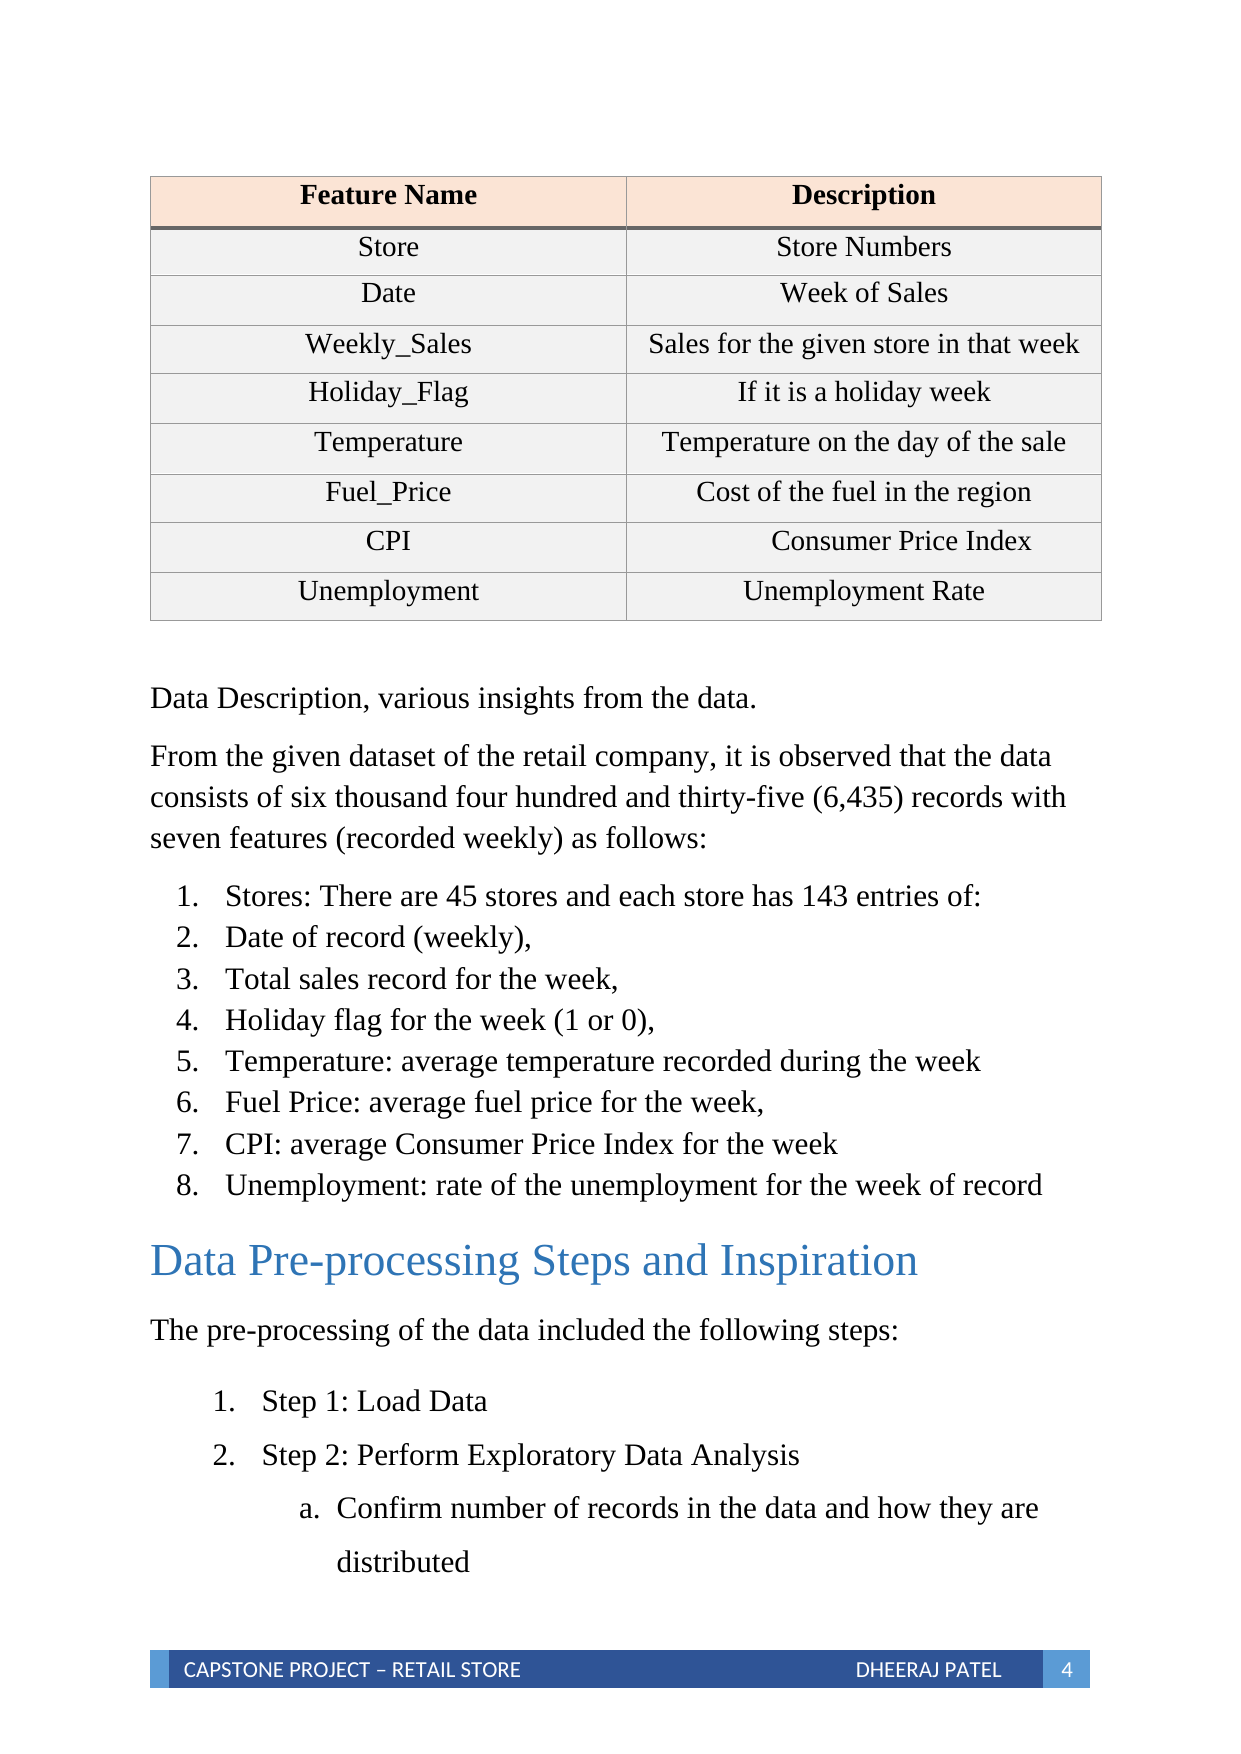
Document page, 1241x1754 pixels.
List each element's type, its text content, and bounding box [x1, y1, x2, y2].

table_header Feature Name [151, 177, 626, 226]
list Unemployment: rate of the unemployment for the week of record [187, 1166, 1090, 1202]
table_cell Week of Sales [627, 276, 1101, 325]
list Date of record (weekly), [187, 919, 1090, 955]
table_cell Cost of the fuel in the region [627, 475, 1101, 522]
table_cell Store Numbers [627, 230, 1101, 274]
table_cell Unemployment [151, 573, 626, 620]
table_cell Store [151, 230, 626, 274]
table_cell Consumer Price Index [627, 523, 1101, 572]
text Data Description, various insights from the data. [150, 679, 1090, 715]
list Holiday flag for the week (1 or 0), [187, 1001, 1090, 1037]
table_header Description [627, 177, 1101, 226]
subtitle Data Pre-processing Steps and Inspiration [150, 1232, 1090, 1285]
table_cell If it is a holiday week [627, 374, 1101, 423]
list Step 2: Perform Exploratory Data Analysis [224, 1436, 1090, 1472]
list CPI: average Consumer Price Index for the week [187, 1125, 1090, 1161]
table_cell Sales for the given store in that week [627, 326, 1101, 373]
table_cell Unemployment Rate [627, 573, 1101, 620]
list Step 1: Load Data [224, 1382, 1090, 1418]
table_cell Fuel_Price [151, 475, 626, 522]
table_cell Holiday_Flag [151, 374, 626, 423]
table_cell CPI [151, 523, 626, 572]
list Total sales record for the week, [187, 960, 1090, 996]
list Confirm number of records in the data and how they are distributed [299, 1490, 1090, 1579]
list Fuel Price: average fuel price for the week, [187, 1084, 1090, 1120]
text From the given dataset of the retail company, it is observed that the data consists of six thousand four hundred and thirty-five (6,435) records with seven features (recorded weekly) as follows: [150, 737, 1090, 856]
table_cell Weekly_Sales [151, 326, 626, 373]
list Stores: There are 45 stores and each store has 143 entries of: [187, 877, 1090, 913]
table_cell Temperature [151, 424, 626, 473]
list Temperature: average temperature recorded during the week [187, 1042, 1090, 1078]
table_cell Temperature on the day of the sale [627, 424, 1101, 473]
table_cell Date [151, 276, 626, 325]
text The pre-processing of the data included the following steps: [150, 1312, 1090, 1347]
